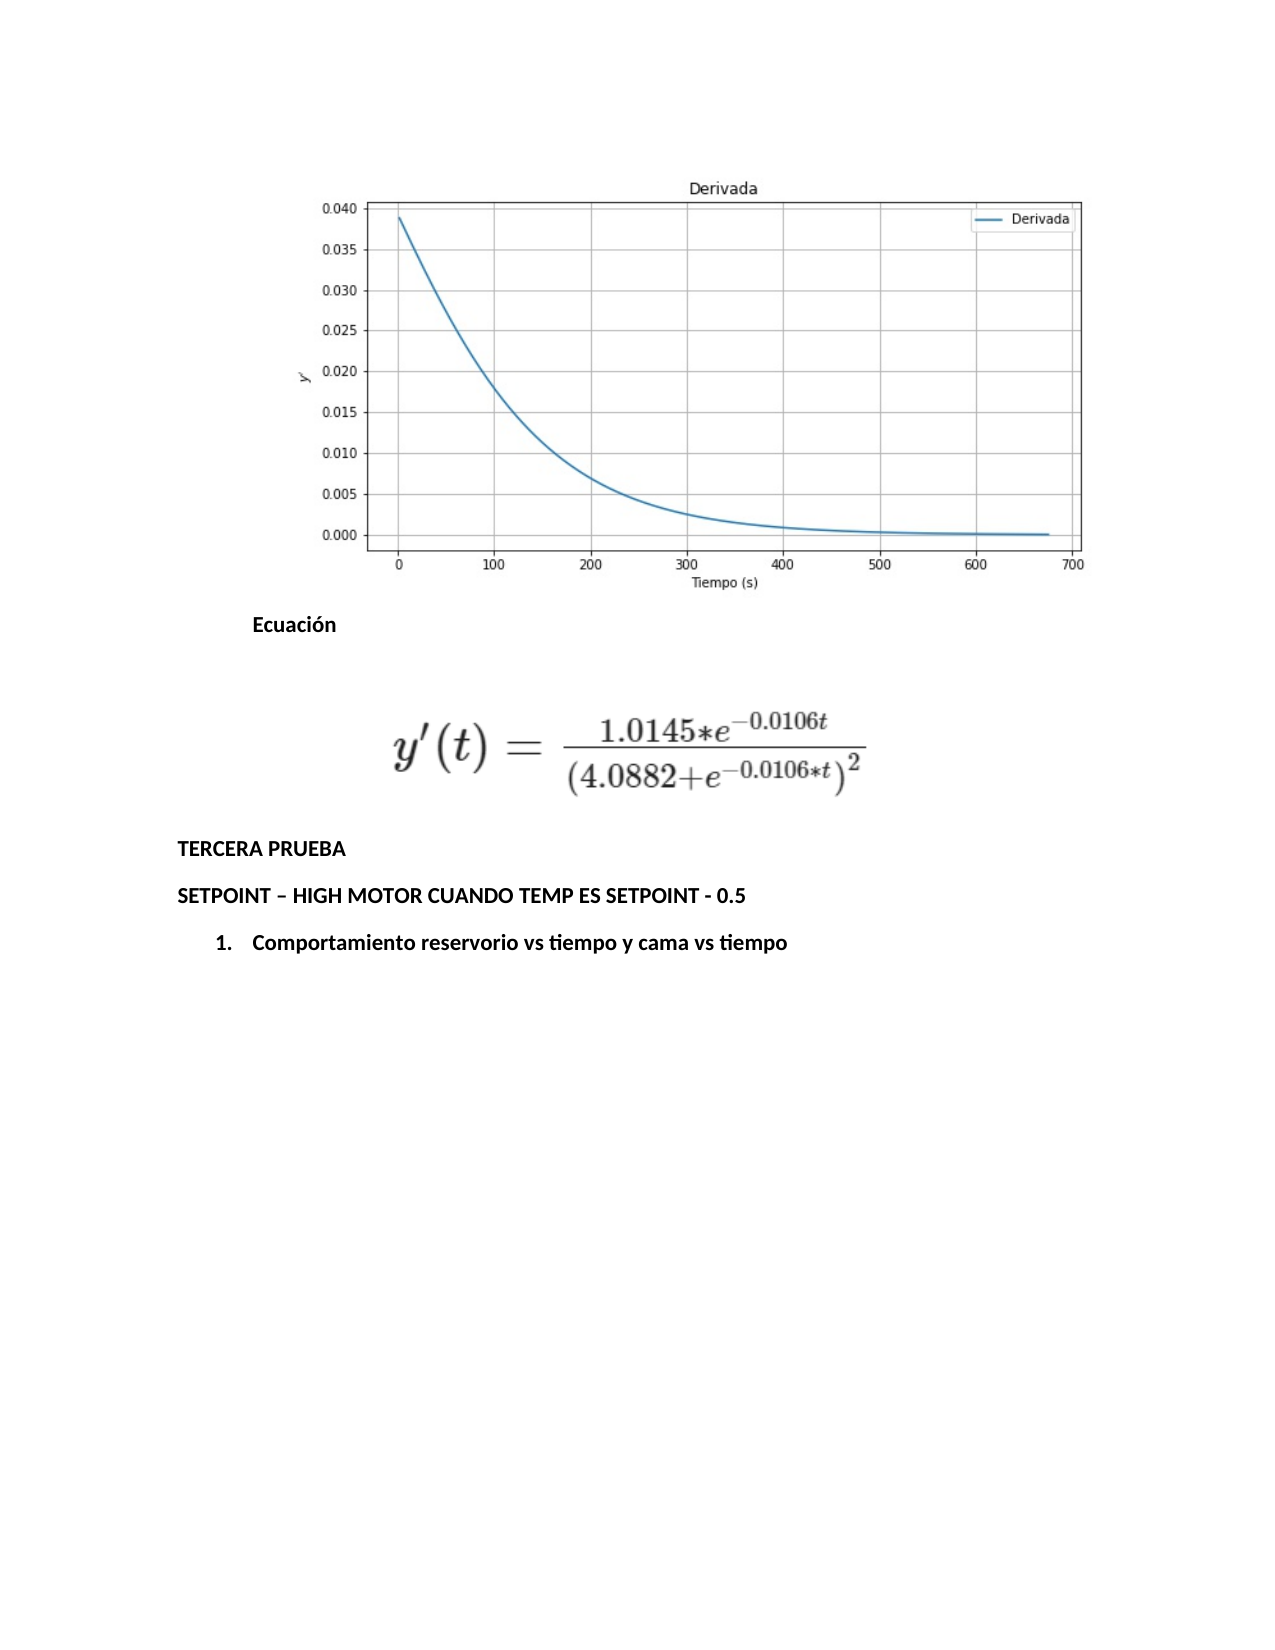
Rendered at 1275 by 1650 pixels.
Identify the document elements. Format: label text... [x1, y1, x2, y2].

picture [386, 687, 889, 816]
text SETPOINT – HIGH MOTOR CUANDO TEMP ES SETPOINT - 0.5 [177, 881, 1098, 909]
picture [252, 147, 1173, 608]
list Ecuación [252, 610, 1098, 638]
list Comportamiento reservorio vs tiempo y cama vs tiempo [215, 928, 1098, 956]
text TERCERA PRUEBA [177, 834, 1098, 862]
